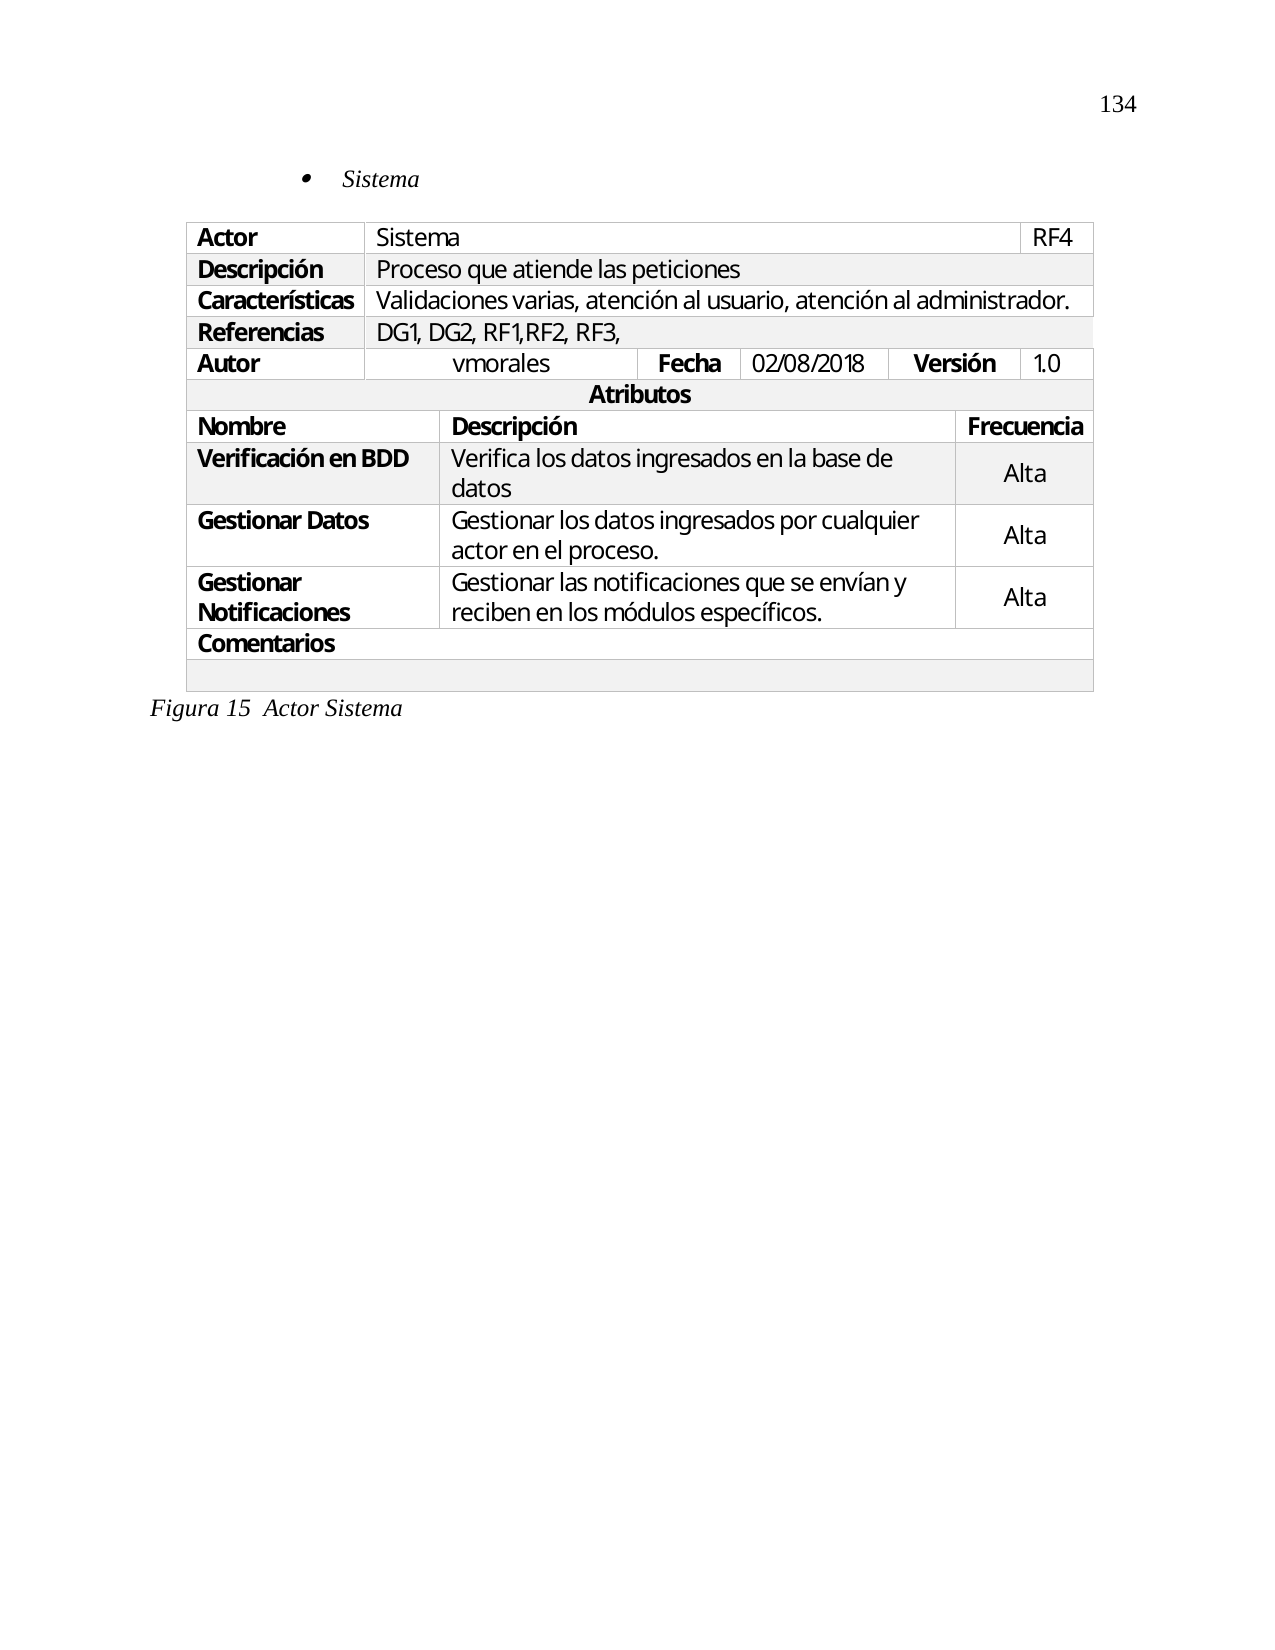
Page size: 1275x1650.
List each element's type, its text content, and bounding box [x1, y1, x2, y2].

text Sistema [300, 164, 1125, 193]
text Figura 15 Actor Sistema [150, 693, 1125, 721]
